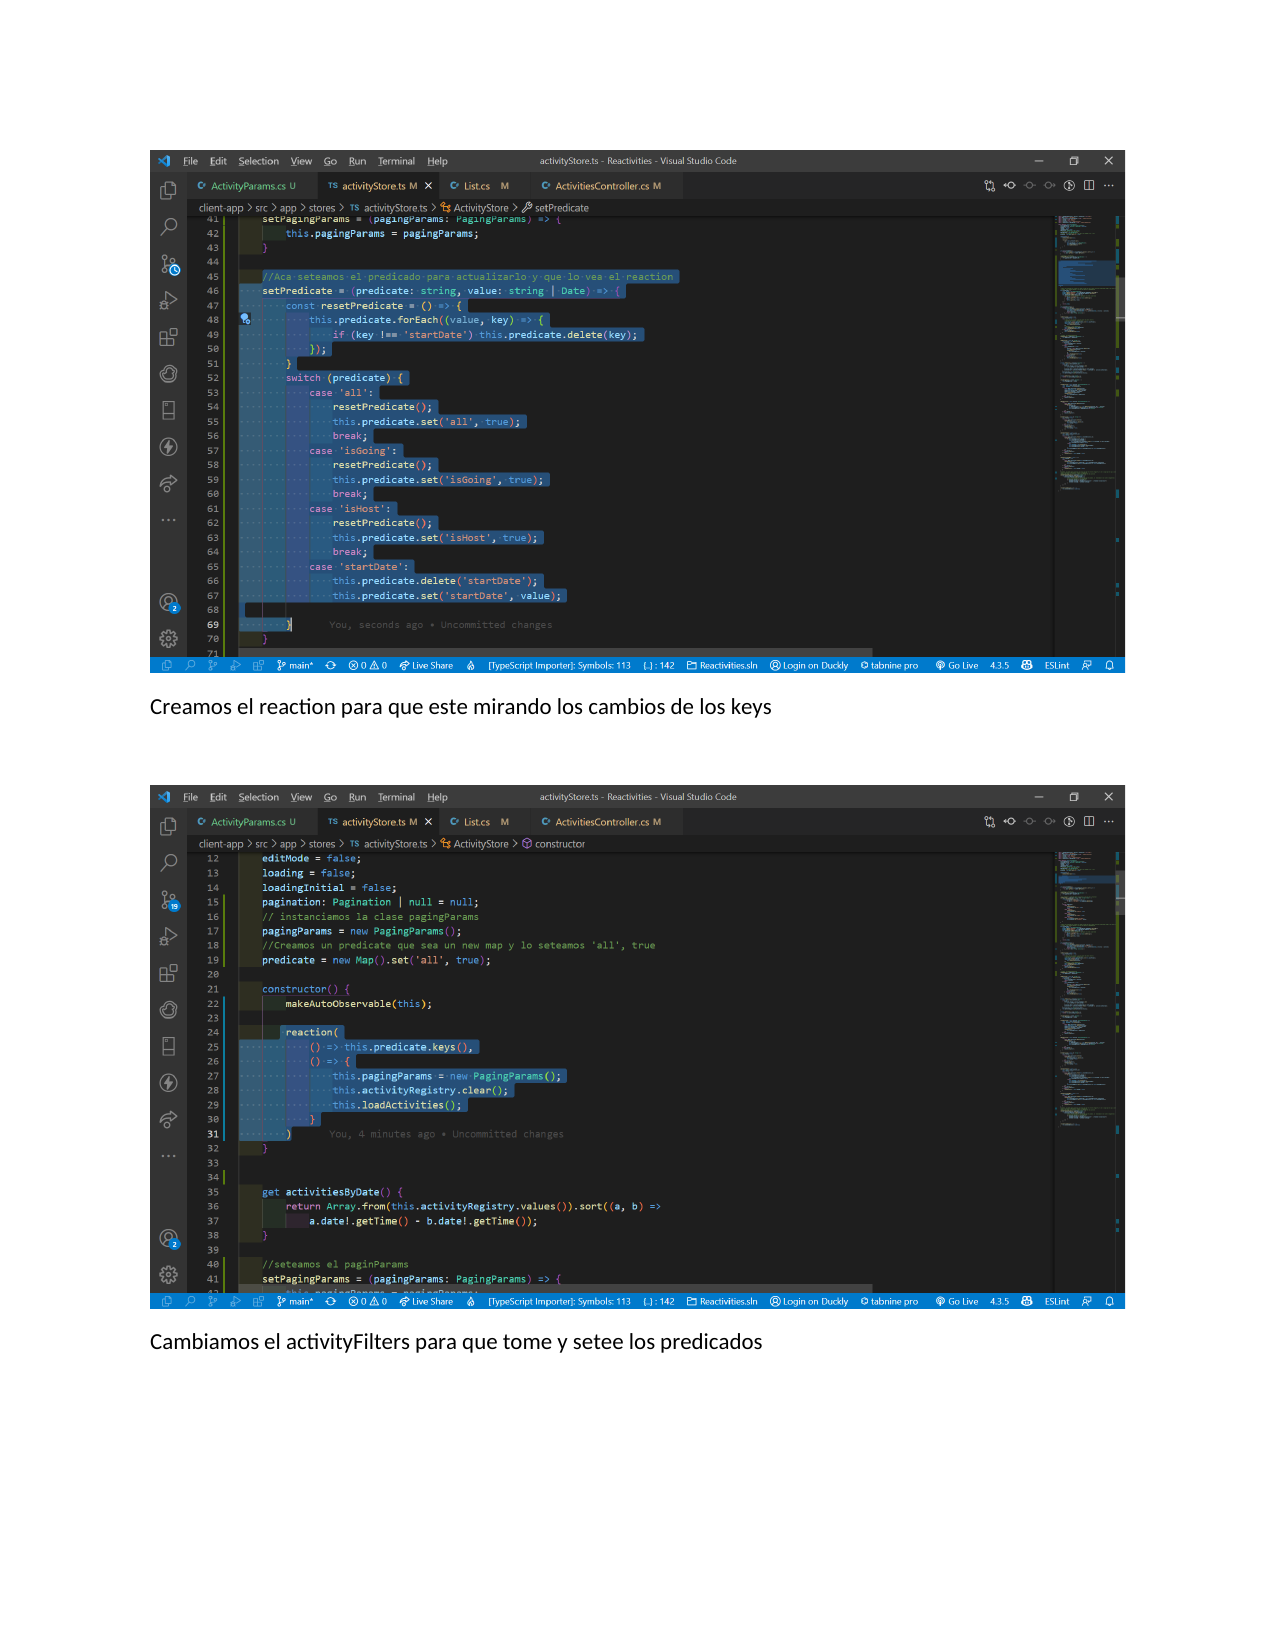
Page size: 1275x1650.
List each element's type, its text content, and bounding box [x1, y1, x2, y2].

text Creamos el reaction para que este mirando los cambios de los keys [150, 692, 1125, 720]
picture [150, 785, 1125, 1309]
text Cambiamos el activityFilters para que tome y setee los predicados [150, 1327, 1125, 1356]
picture [150, 150, 1125, 673]
